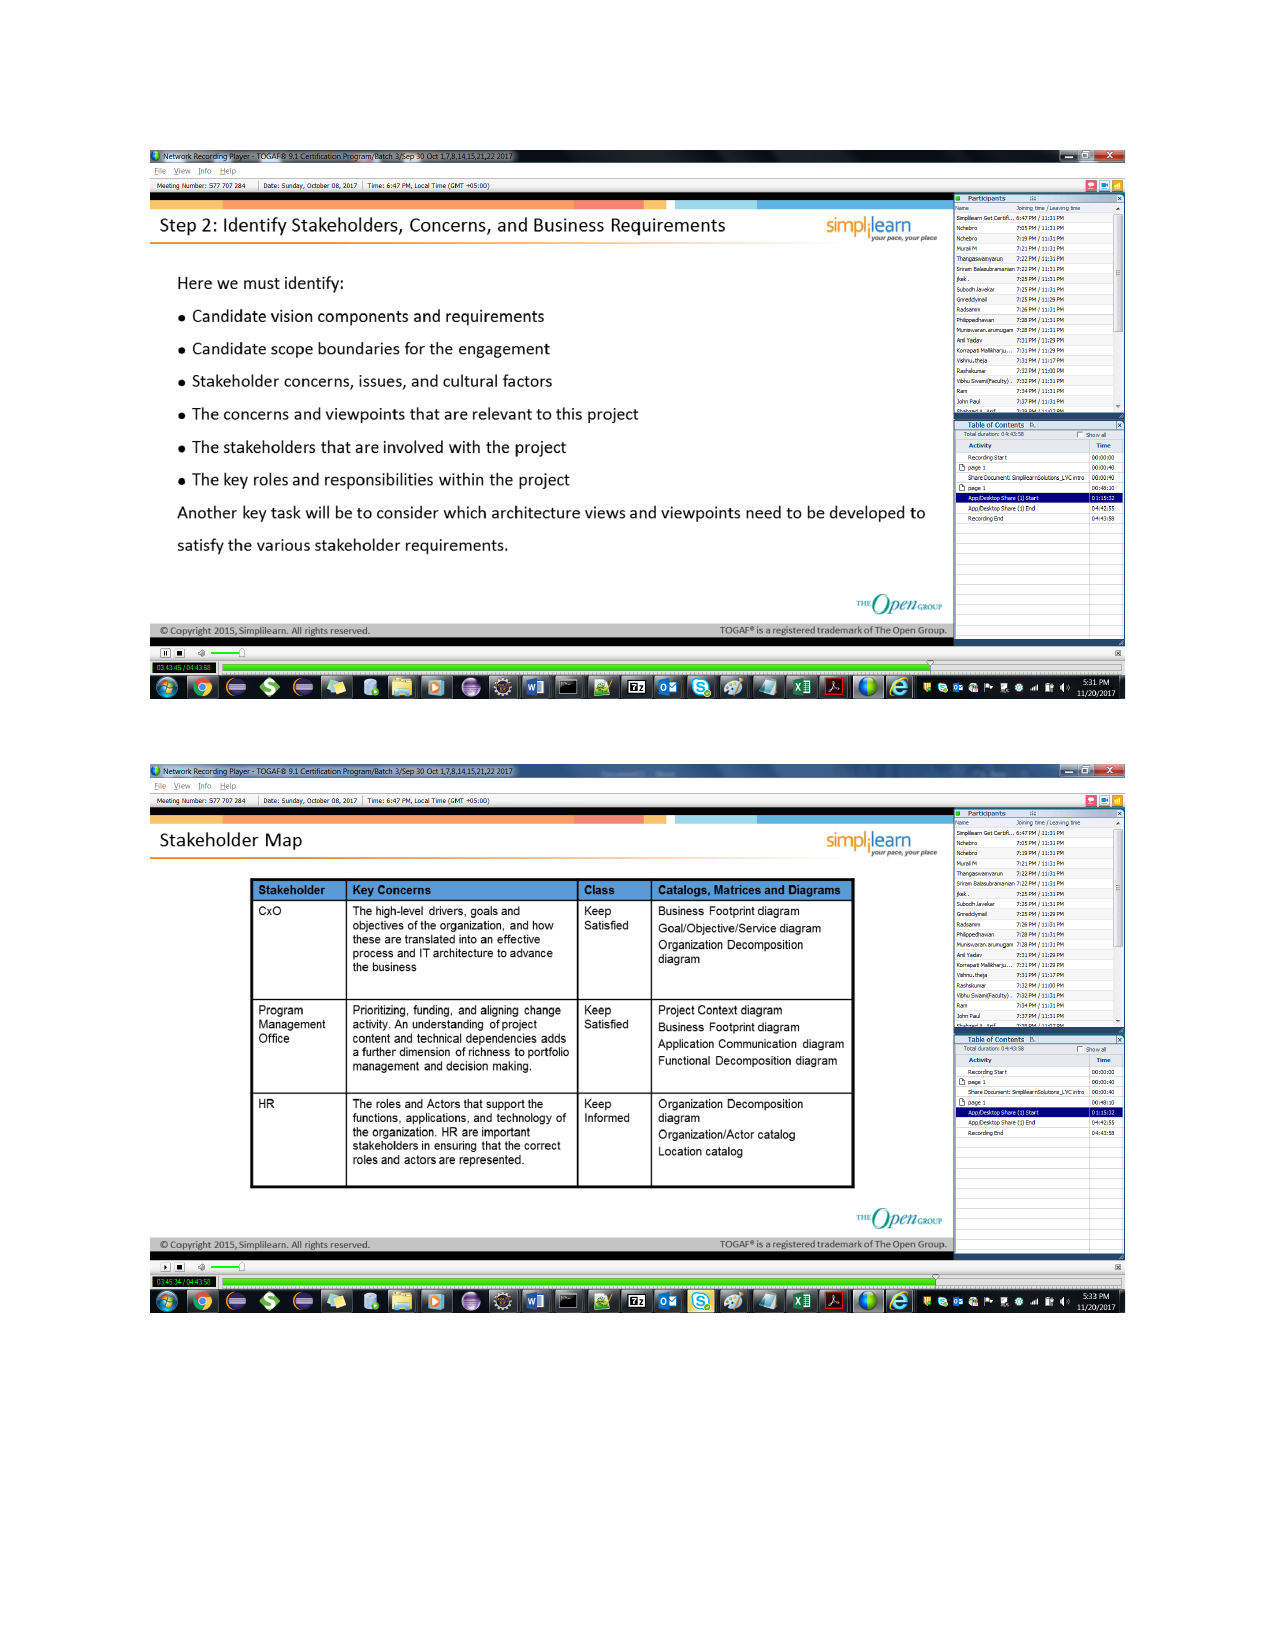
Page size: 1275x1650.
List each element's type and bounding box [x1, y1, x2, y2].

picture [150, 150, 1125, 699]
picture [150, 764, 1125, 1313]
